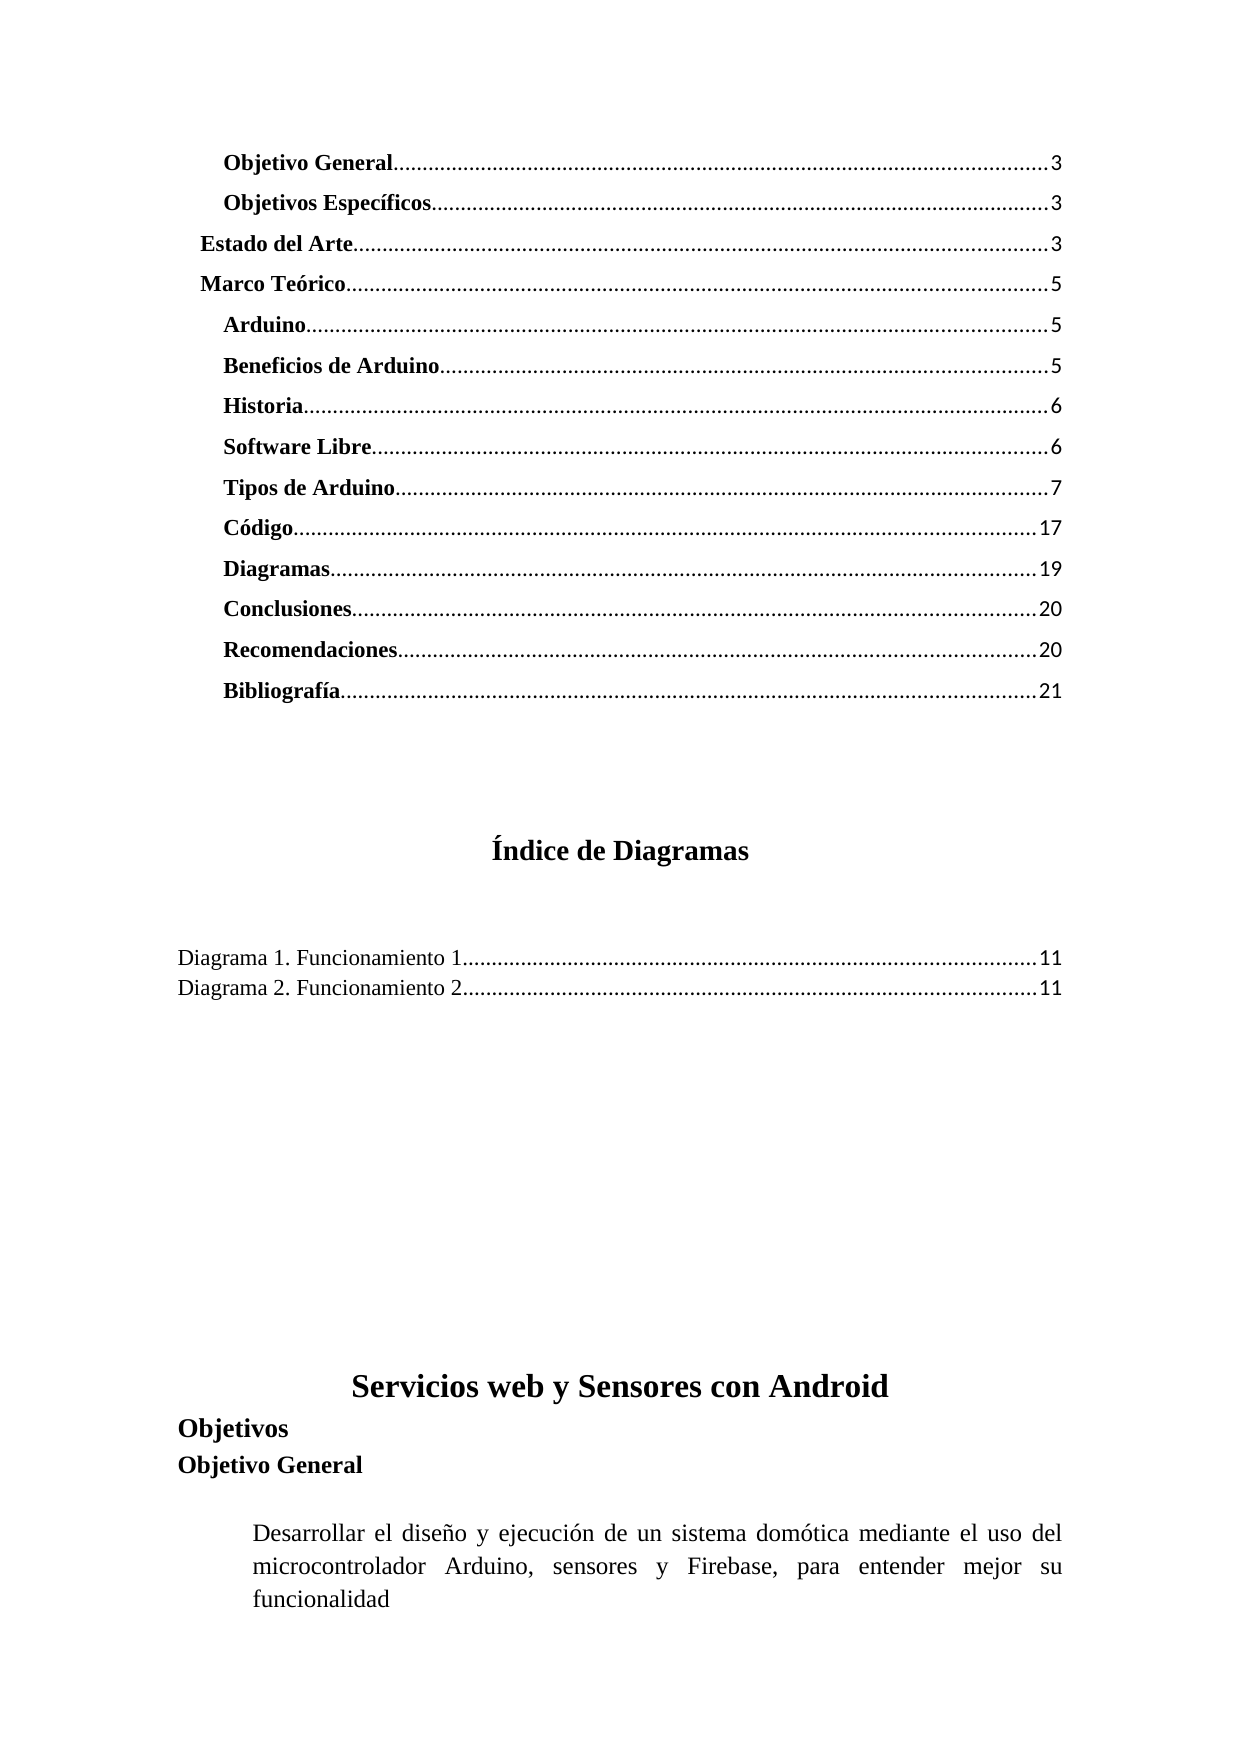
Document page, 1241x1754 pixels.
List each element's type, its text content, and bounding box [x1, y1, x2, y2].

subtitle Servicios web y Sensores con Android [177, 1367, 1063, 1405]
subtitle Objetivos [177, 1412, 1063, 1443]
subtitle Objetivo General [177, 1450, 1063, 1516]
subtitle Índice de Diagramas [177, 833, 1063, 866]
text Diagrama 1. Funcionamiento 1. 11 [177, 943, 1063, 971]
text Diagrama 2. Funcionamiento 2 11 [177, 973, 1063, 1001]
list Desarrollar el diseño y ejecución de un sistema domótica mediante el uso del microcontrolador Arduino, sensores y Firebase, para entender mejor su funcionalidad [252, 1518, 1063, 1613]
